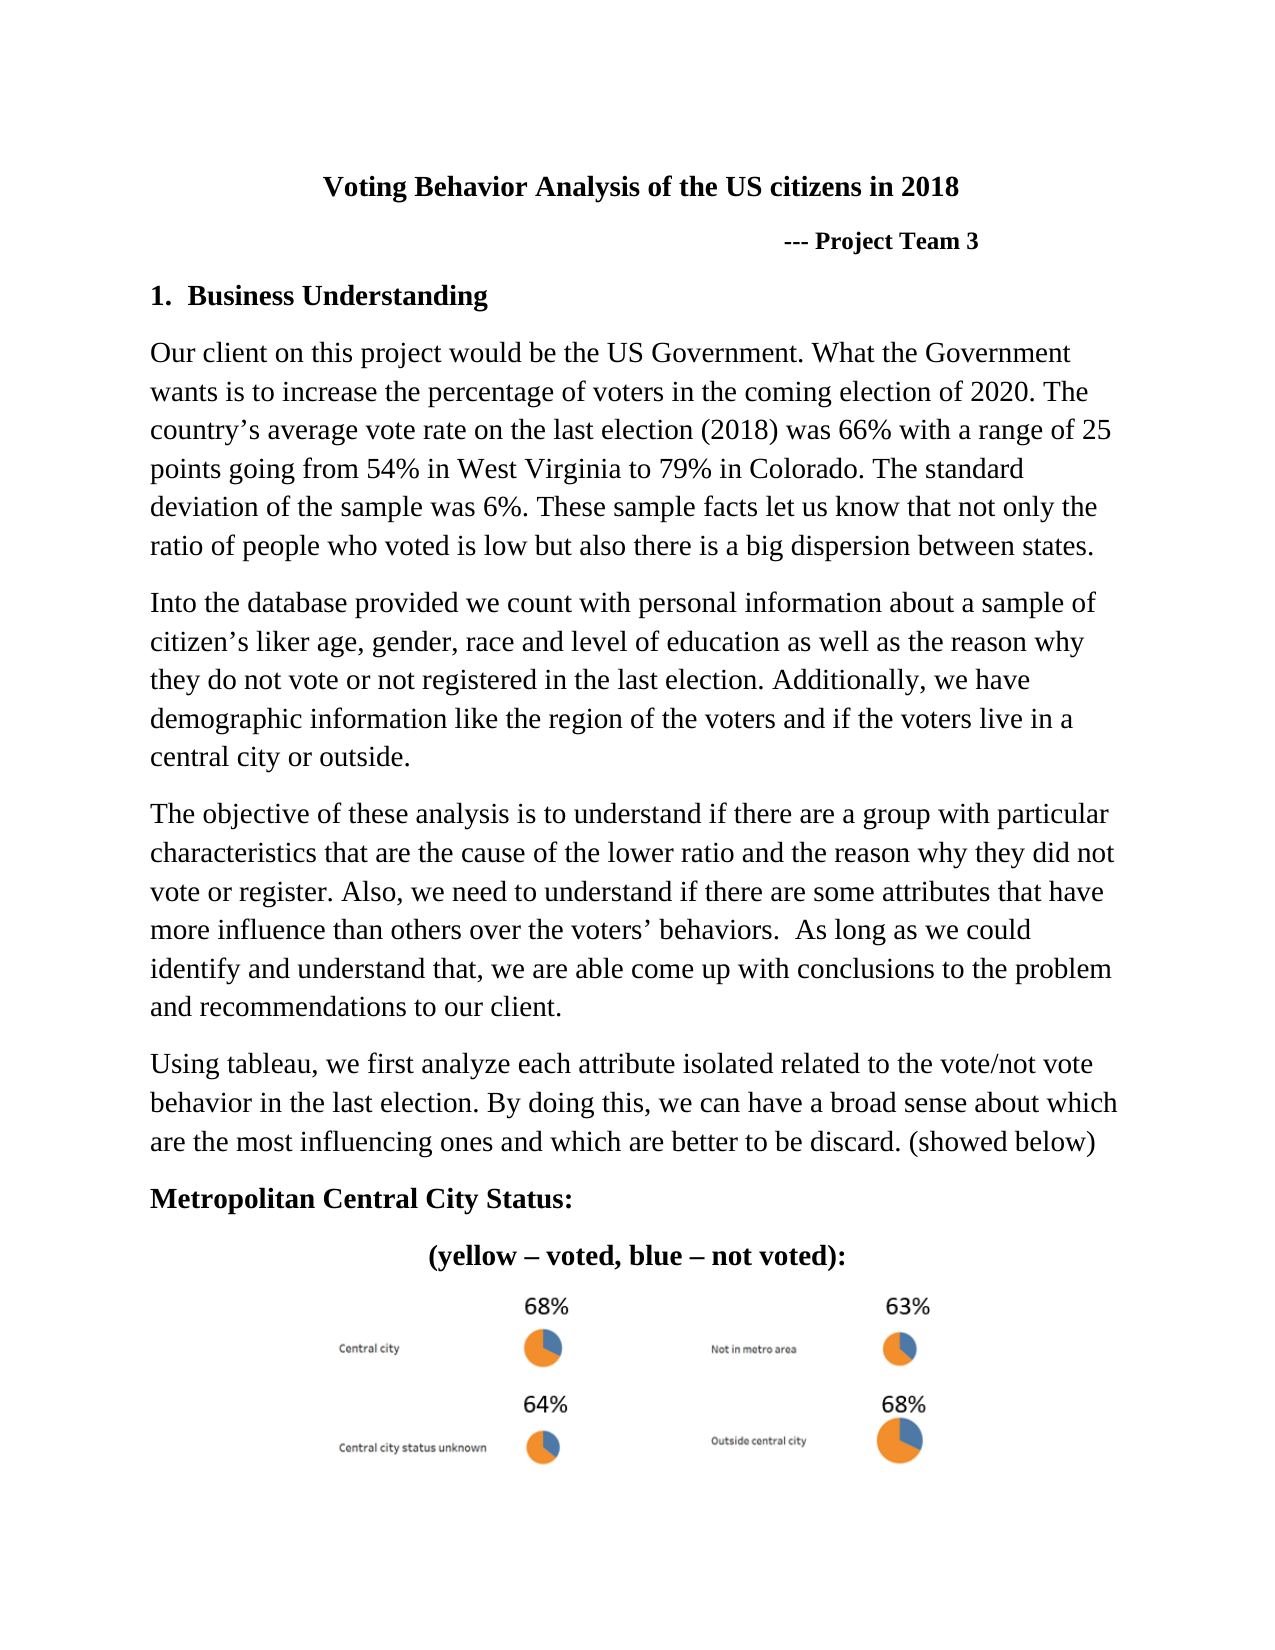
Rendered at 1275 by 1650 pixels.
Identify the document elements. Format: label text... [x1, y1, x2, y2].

picture [321, 1280, 954, 1472]
list Business Understanding [150, 278, 1125, 311]
text --- Project Team 3 [150, 226, 1125, 255]
text The objective of these analysis is to understand if there are a group with particular characteristics that are the cause of the lower ratio and the reason why they did not vote or register. Also, we need to understand if there are some attributes that have more influence than others over the voters’ behaviors. As long as we could identify and understand that, we are able come up with conclusions to the problem and recommendations to our client. [150, 797, 1125, 1023]
text Metropolitan Central City Status: [150, 1181, 1125, 1214]
text Using tableau, we first analyze each attribute isolated related to the vote/not vote behavior in the last election. By doing this, we can have a broad sense about which are the most influencing ones and which are better to be discard. (showed below) [150, 1047, 1125, 1157]
text Voting Behavior Analysis of the US citizens in 2018 [150, 169, 1125, 202]
text Our client on this project would be the US Government. What the Government wants is to increase the percentage of voters in the coming election of 2020. The country’s average vote rate on the last election (2018) was 66% with a range of 25 points going from 54% in West Virginia to 79% in Colorado. The standard deviation of the sample was 6%. These sample facts let us know that not only the ratio of people who voted is low but also there is a big dispersion between states. [150, 335, 1125, 561]
text Into the database provided we count with personal information about a sample of citizen’s liker age, gender, race and level of education as well as the reason why they do not vote or not registered in the last election. Additionally, we have demographic information like the region of the voters and if the voters live in a central city or outside. [150, 585, 1125, 773]
text (yellow – voted, blue – not voted): [150, 1238, 1125, 1272]
